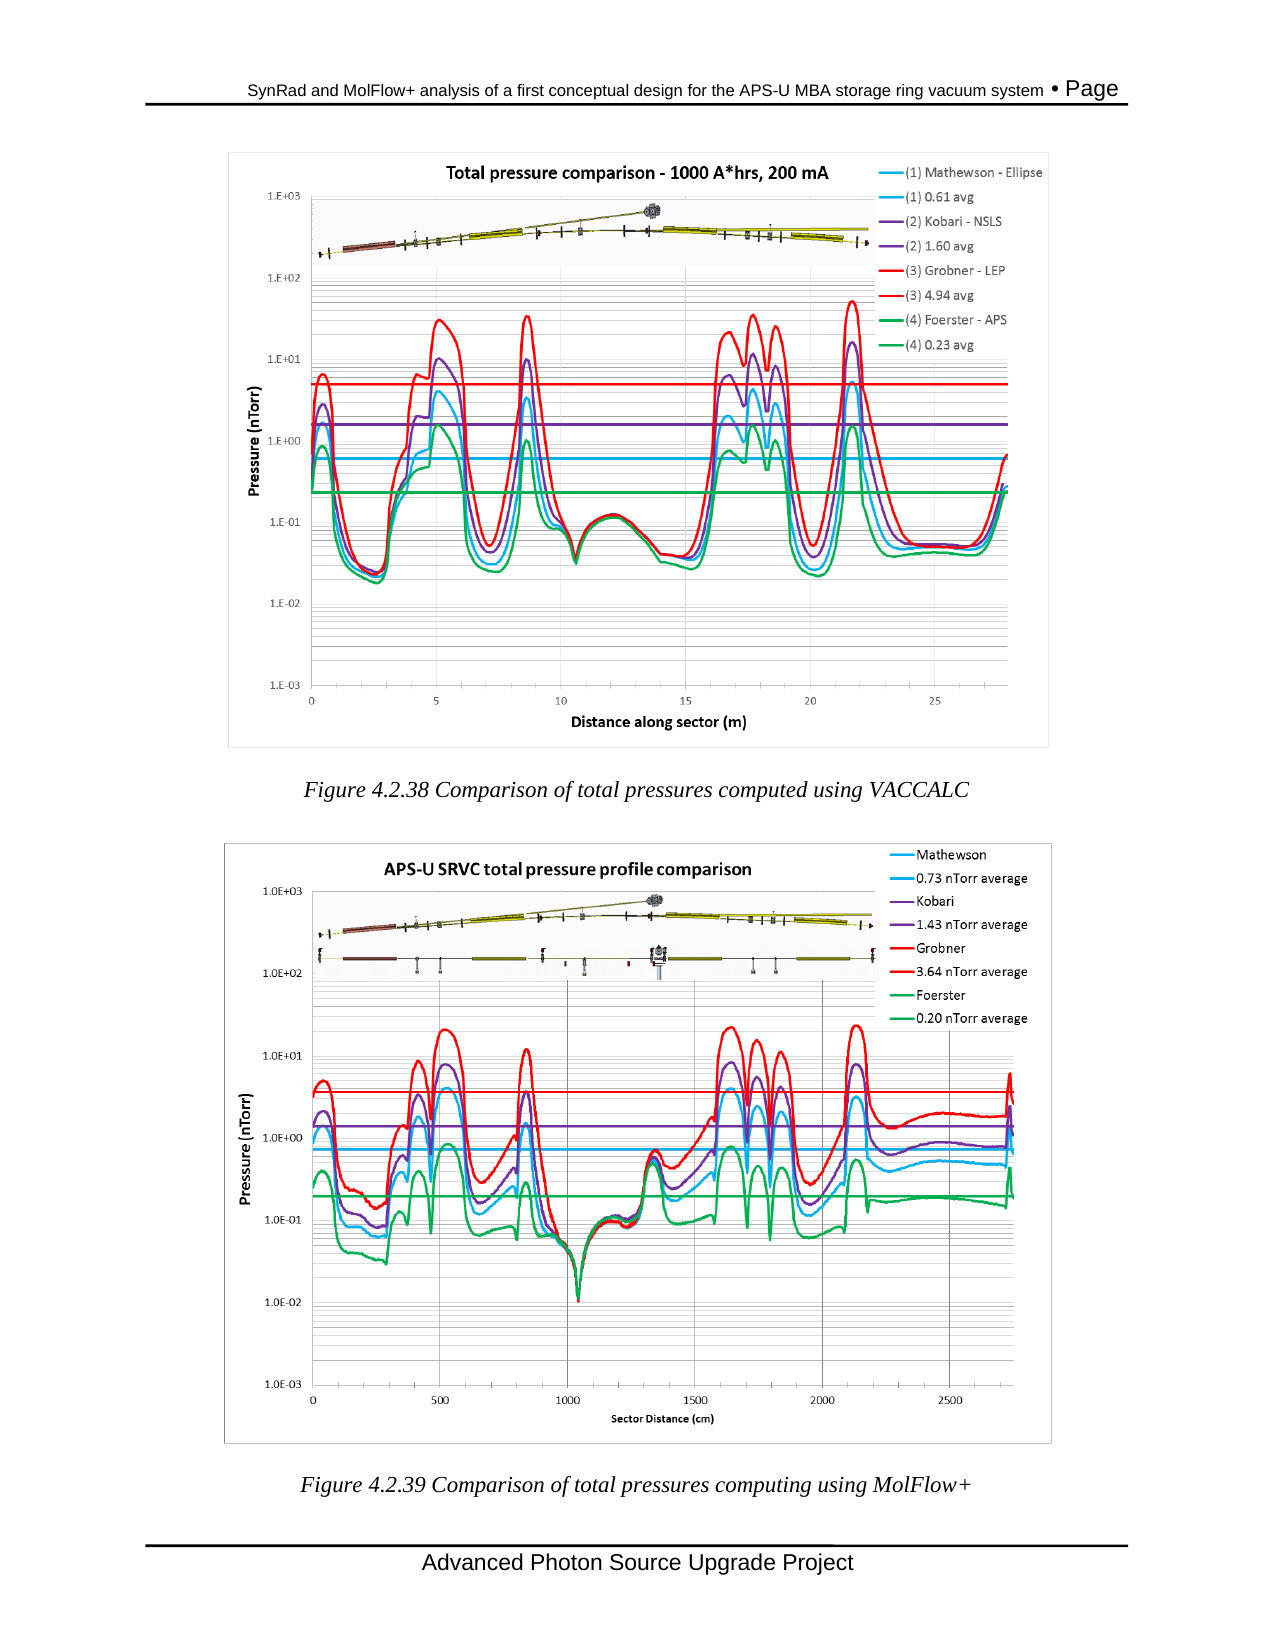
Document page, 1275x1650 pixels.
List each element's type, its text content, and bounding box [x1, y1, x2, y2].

picture [222, 840, 1053, 1445]
picture [226, 150, 1049, 749]
